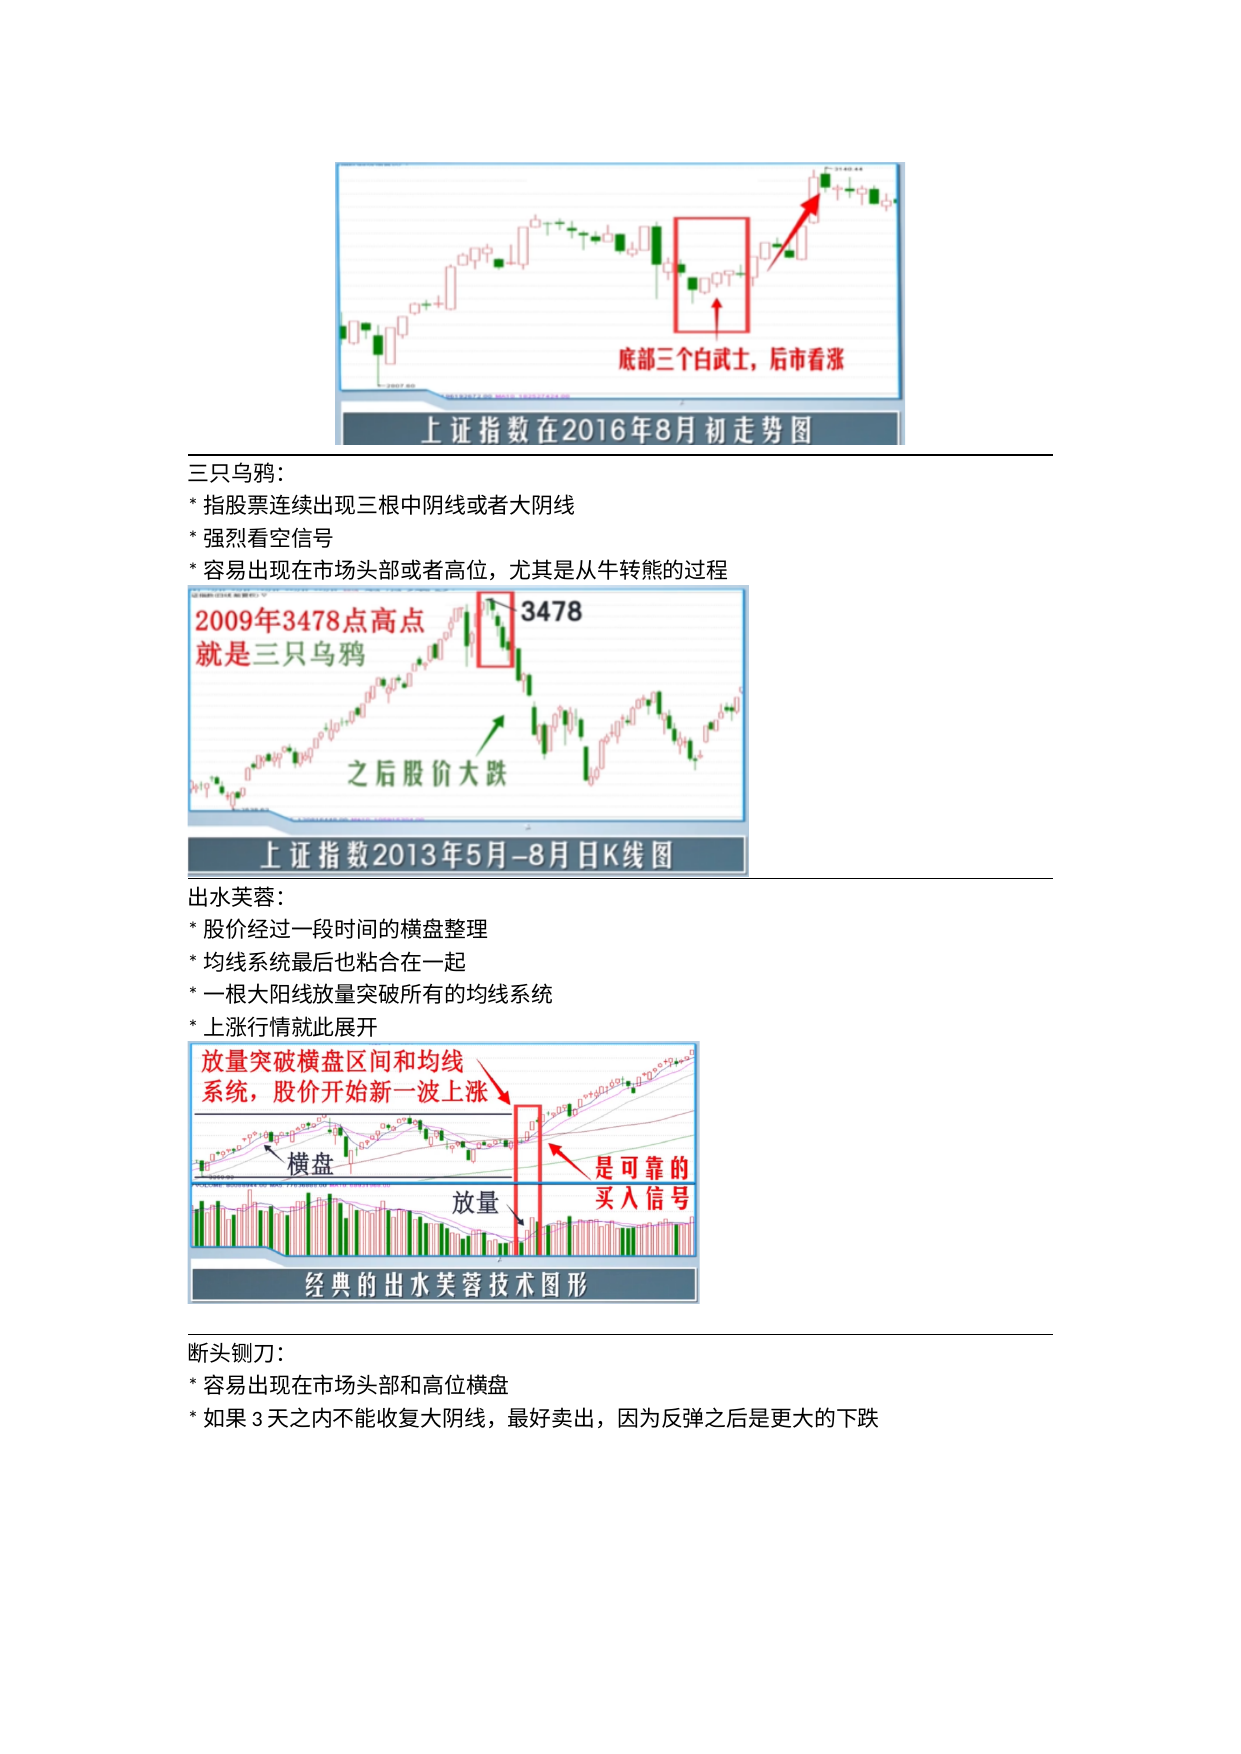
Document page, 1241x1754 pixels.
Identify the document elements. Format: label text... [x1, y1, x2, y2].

text * 上涨行情就此展开 [187, 1009, 1053, 1042]
text 断头铡刀： [187, 1335, 1053, 1368]
text * 一根大阳线放量突破所有的均线系统 [187, 977, 1053, 1009]
text * 容易出现在市场头部或者高位，尤其是从牛转熊的过程 [187, 553, 1053, 586]
text * 指股票连续出现三根中阴线或者大阴线 [187, 488, 1053, 521]
text * 均线系统最后也粘合在一起 [187, 944, 1053, 977]
text * 如果3天之内不能收复大阴线，最好卖出，因为反弹之后是更大的下跌 [187, 1400, 1053, 1433]
picture [187, 585, 749, 877]
text * 强烈看空信号 [187, 521, 1053, 553]
text 三只乌鸦： [187, 456, 1053, 488]
text * 容易出现在市场头部和高位横盘 [187, 1368, 1053, 1400]
text * 股价经过一段时间的横盘整理 [187, 912, 1053, 944]
picture [335, 162, 906, 445]
text 出水芙蓉： [187, 879, 1053, 912]
picture [187, 1041, 700, 1304]
